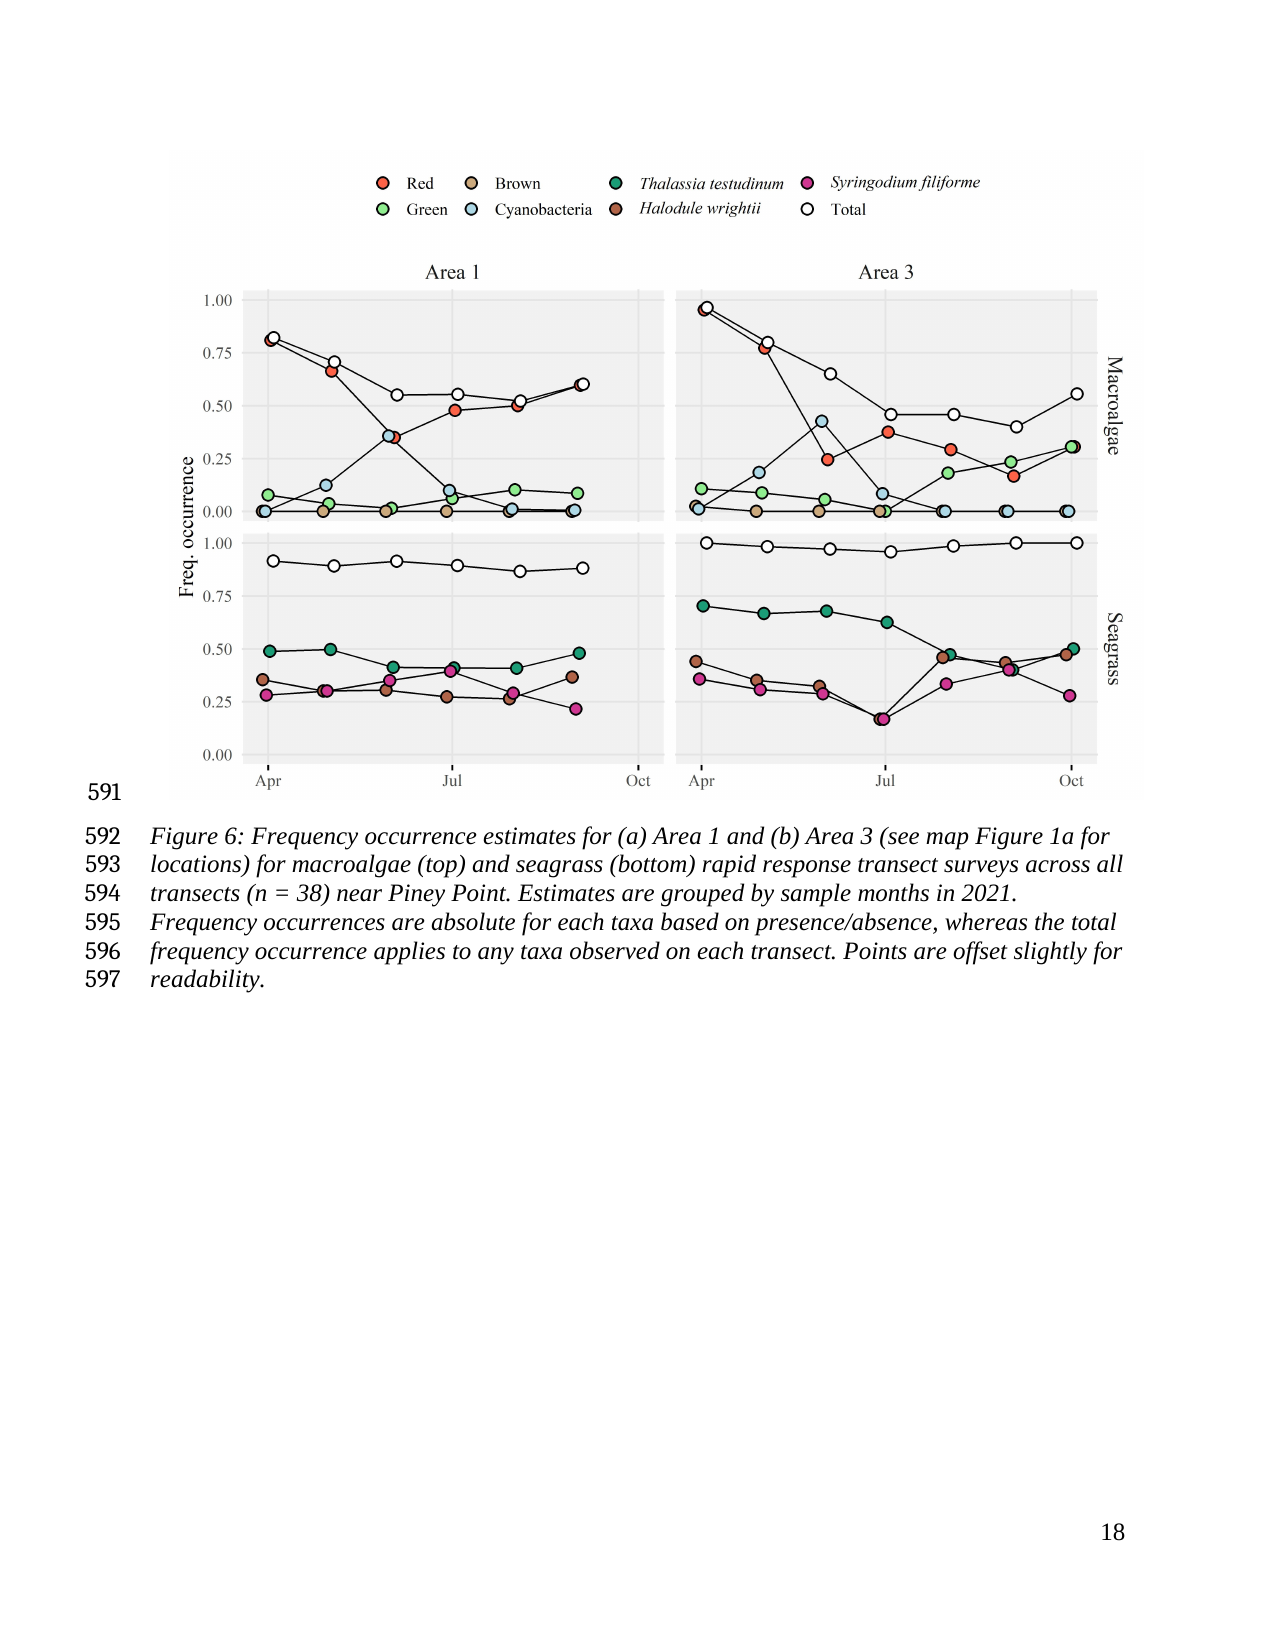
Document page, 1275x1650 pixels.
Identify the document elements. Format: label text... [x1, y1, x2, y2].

picture [168, 150, 1144, 800]
text Figure 6: Frequency occurrence estimates for (a) Area 1 and (b) Area 3 (see map Figure 1a for locations) for macroalgae (top) and seagrass (bottom) rapid response transect surveys across all transects (n = 38) near Piney Point. Estimates are grouped by sample months in 2021. Frequency occurrences are absolute for each taxa based on presence/absence, whereas the total frequency occurrence applies to any taxa observed on each transect. Points are offset slightly for readability. [150, 821, 1125, 993]
